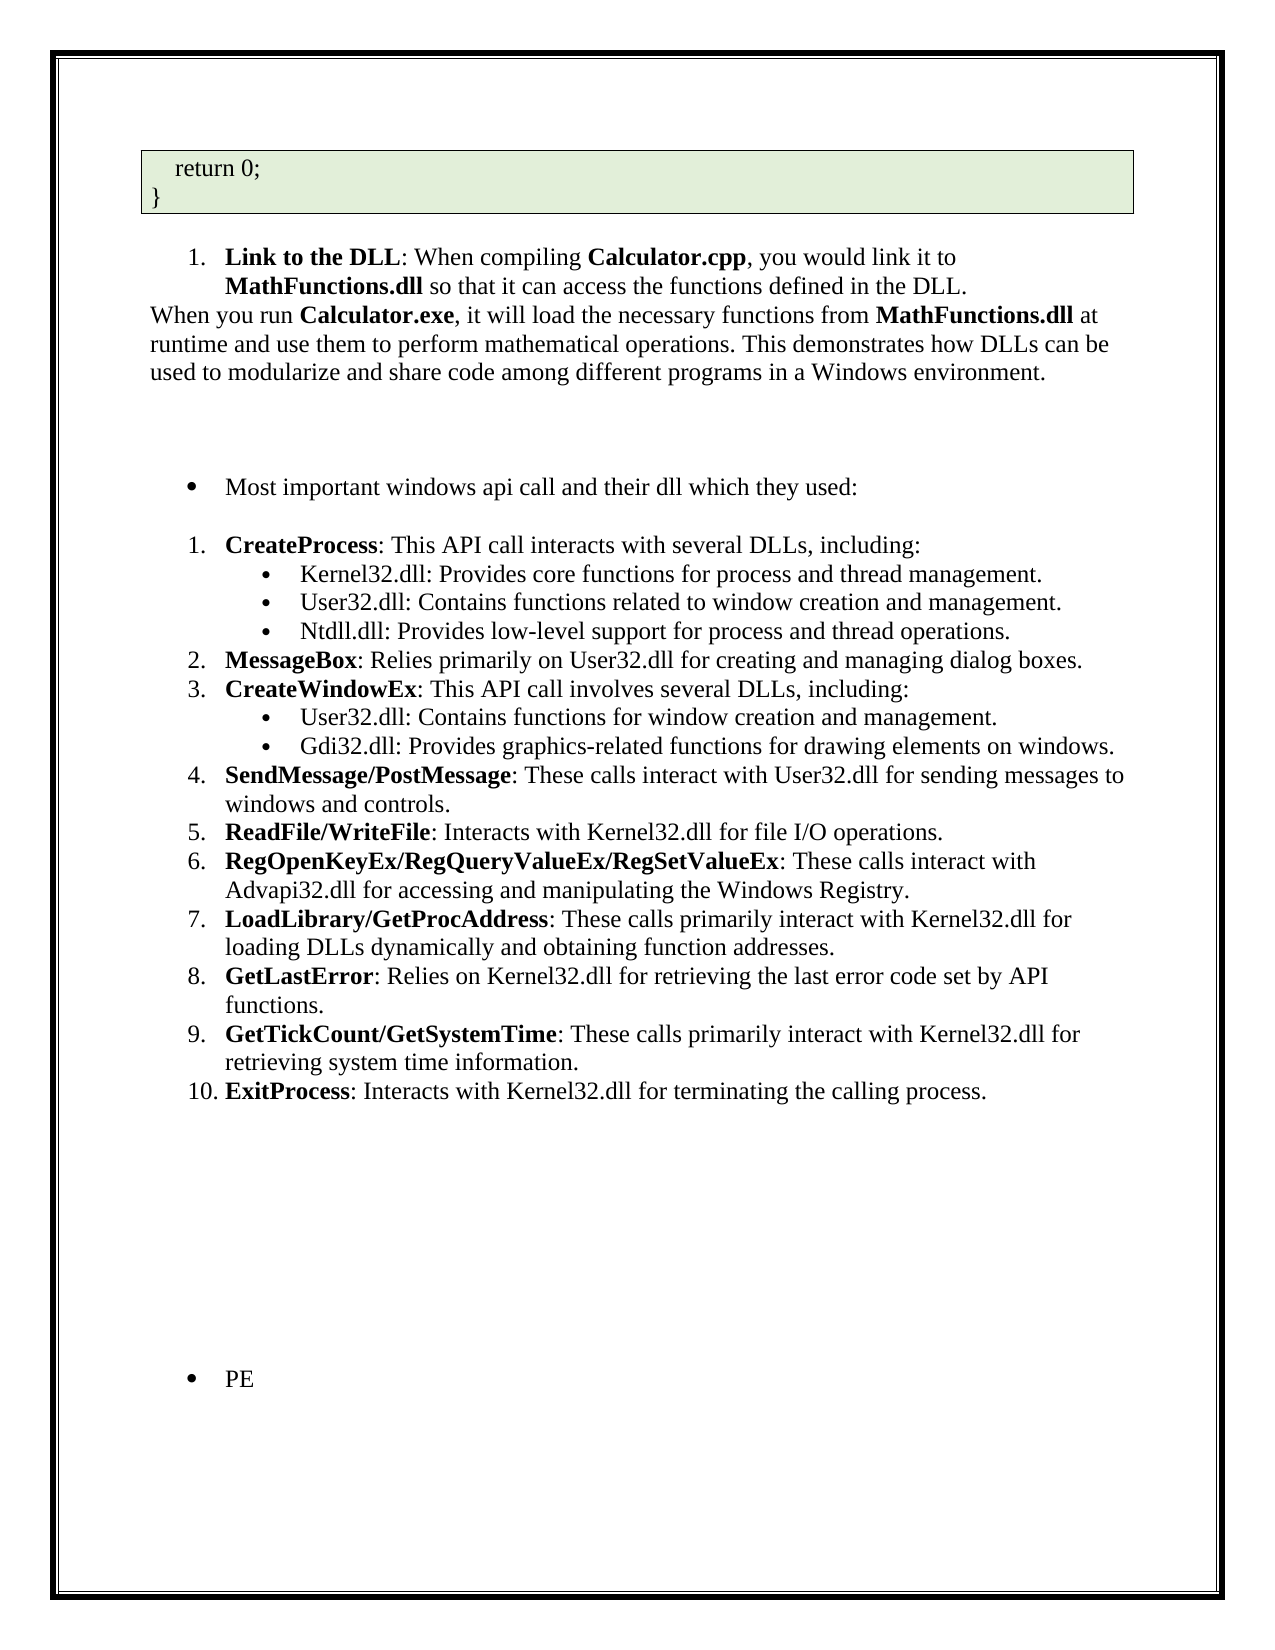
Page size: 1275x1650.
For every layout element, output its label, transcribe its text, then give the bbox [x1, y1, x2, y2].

list User32.dll: Contains functions for window creation and management. [262, 702, 1125, 731]
list ReadFile/WriteFile: Interacts with Kernel32.dll for file I/O operations. [187, 817, 1125, 846]
list Gdi32.dll: Provides graphics-related functions for drawing elements on windows. [262, 731, 1125, 760]
list CreateProcess: This API call interacts with several DLLs, including: [187, 530, 1125, 559]
list SendMessage/PostMessage: These calls interact with User32.dll for sending messages to windows and controls. [187, 760, 1125, 817]
list CreateWindowEx: This API call involves several DLLs, including: [187, 674, 1125, 702]
list ExitProcess: Interacts with Kernel32.dll for terminating the calling process. [187, 1076, 1125, 1105]
list PE [187, 1364, 1125, 1392]
list GetTickCount/GetSystemTime: These calls primarily interact with Kernel32.dll for retrieving system time information. [187, 1019, 1125, 1076]
text } [142, 179, 1133, 213]
list Ntdll.dll: Provides low-level support for process and thread operations. [262, 616, 1125, 645]
list MessageBox: Relies primarily on User32.dll for creating and managing dialog boxes. [187, 645, 1125, 674]
list Link to the DLL: When compiling Calculator.cpp, you would link it to MathFunctions.dll so that it can access the functions defined in the DLL. [187, 242, 1125, 300]
list RegOpenKeyEx/RegQueryValueEx/RegSetValueEx: These calls interact with Advapi32.dll for accessing and manipulating the Windows Registry. [187, 846, 1125, 904]
list User32.dll: Contains functions related to window creation and management. [262, 587, 1125, 616]
list LoadLibrary/GetProcAddress: These calls primarily interact with Kernel32.dll for loading DLLs dynamically and obtaining function addresses. [187, 904, 1125, 961]
list GetLastError: Relies on Kernel32.dll for retrieving the last error code set by API functions. [187, 961, 1125, 1019]
list Kernel32.dll: Provides core functions for process and thread management. [262, 559, 1125, 587]
text return 0; [142, 151, 1133, 179]
text When you run Calculator.exe, it will load the necessary functions from MathFunctions.dll at runtime and use them to perform mathematical operations. This demonstrates how DLLs can be used to modularize and share code among different programs in a Windows environment. [150, 300, 1125, 386]
list Most important windows api call and their dll which they used: [187, 472, 1125, 501]
